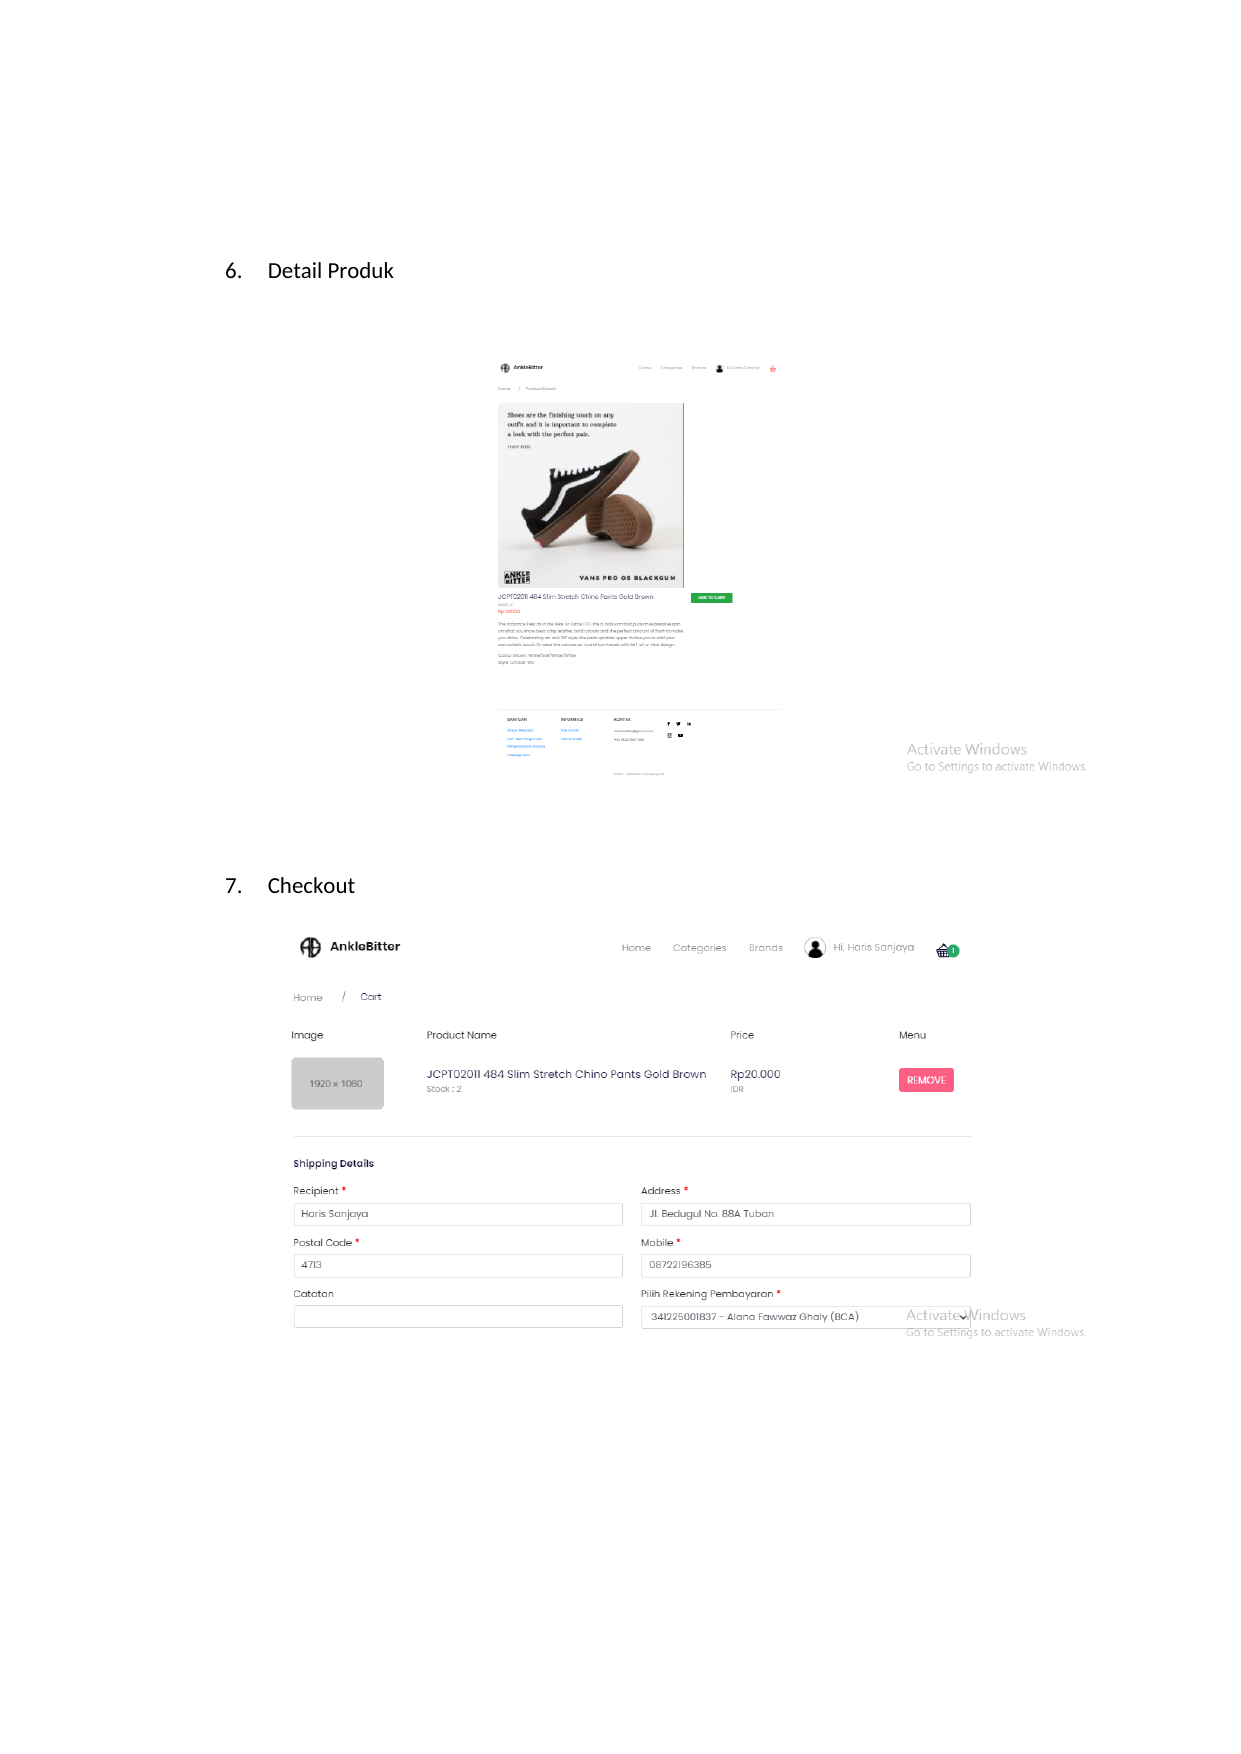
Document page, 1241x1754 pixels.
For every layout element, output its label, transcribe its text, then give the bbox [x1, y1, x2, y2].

picture [151, 362, 1107, 794]
list Detail Produk [225, 256, 1090, 284]
list Checkout [225, 871, 1090, 899]
picture [150, 924, 1105, 1359]
